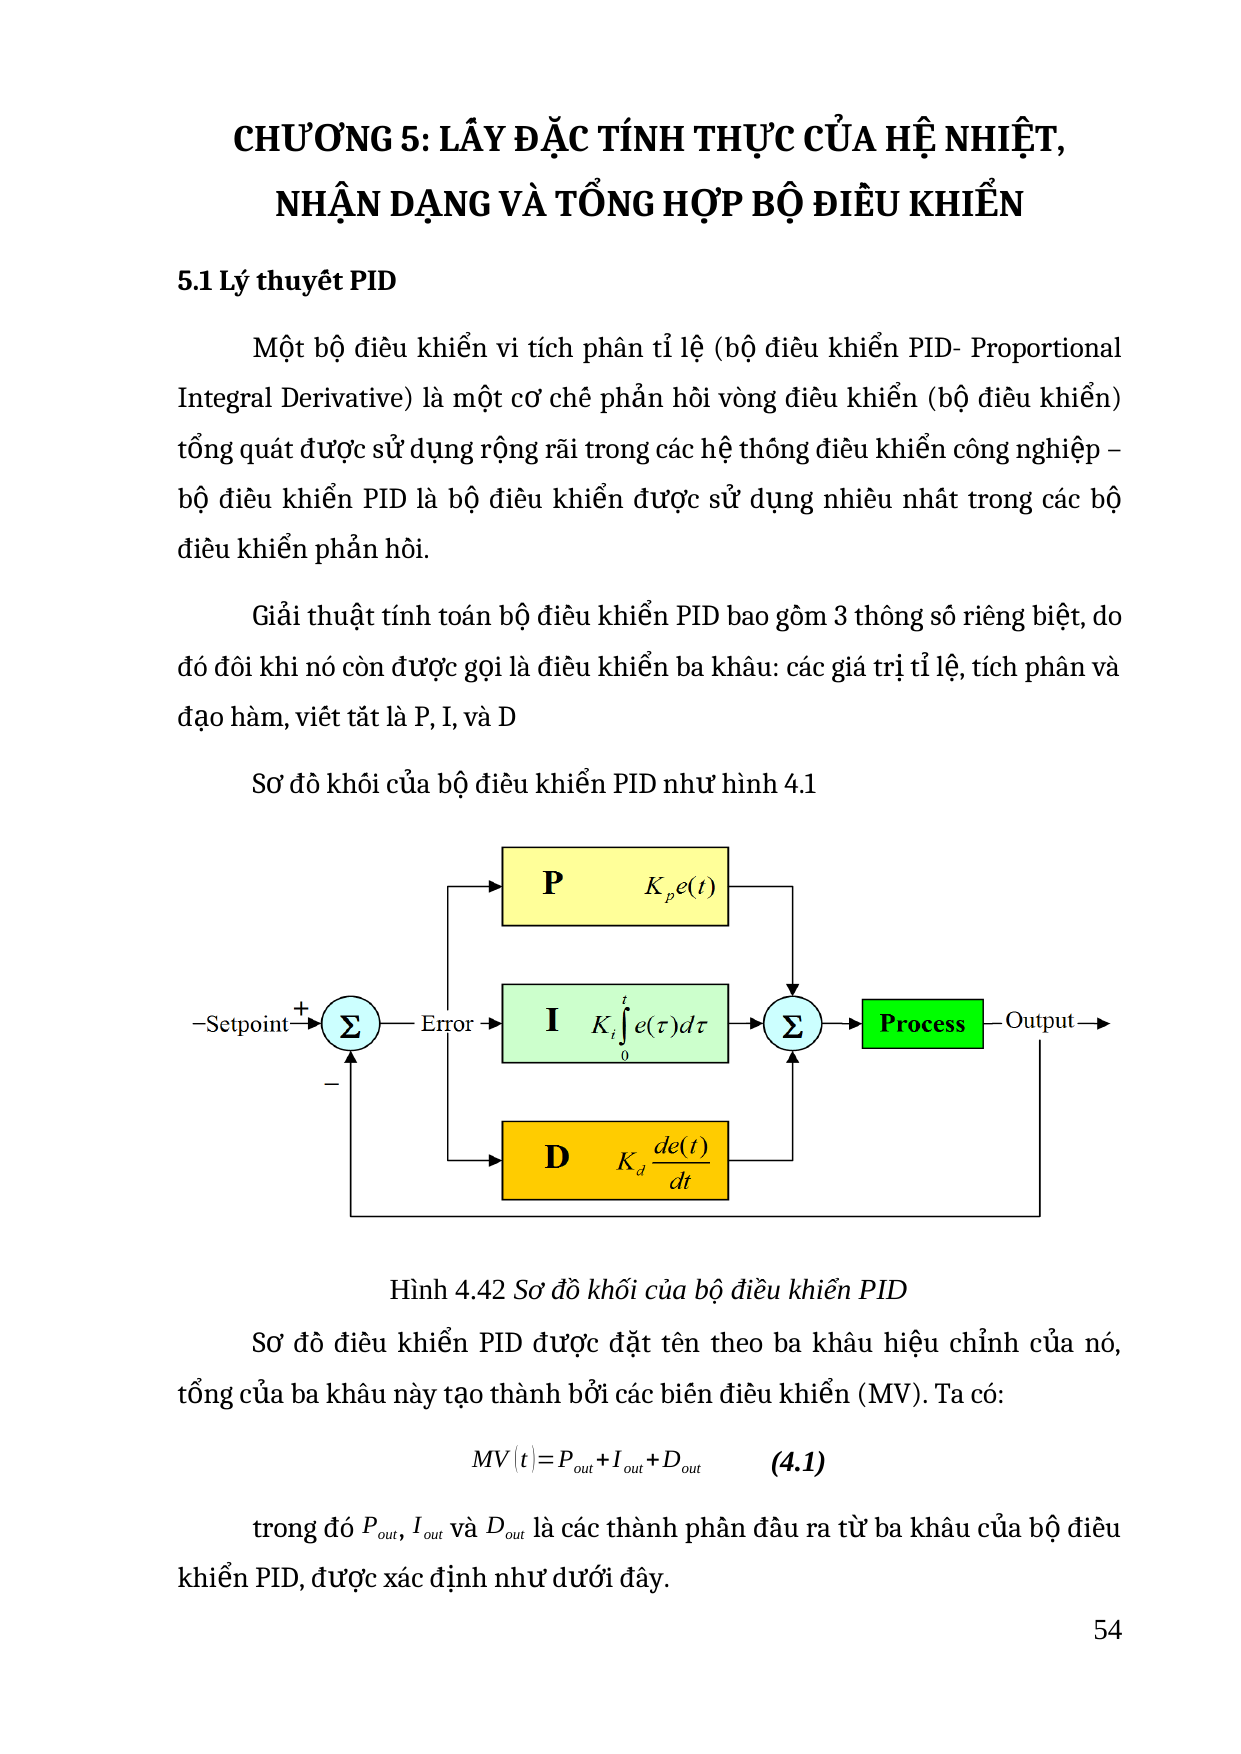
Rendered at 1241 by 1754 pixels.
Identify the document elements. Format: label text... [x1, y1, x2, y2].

text Một bộ điều khiển vi tích phân tỉ lệ (bộ điều khiển PID- Proportional Integral Derivative) là một cơ chế phản hồi vòng điều khiển (bộ điều khiển) tổng quát được sử dụng rộng rãi trong các hệ thống điều khiển công nghiệp – bộ điều khiển PID là bộ điều khiển được sử dụng nhiều nhất trong các bộ điều khiển phản hồi. [177, 331, 1122, 566]
subtitle 5.1 Lý thuyết PID [177, 264, 1122, 298]
text trong đó , và là các thành phần đầu ra từ ba khâu của bộ điều khiển PID, được xác định như dưới đây. [177, 1511, 1122, 1594]
text Sơ đồ điều khiển PID được đặt tên theo ba khâu hiệu chỉnh của nó, tổng của ba khâu này tạo thành bởi các biến điều khiển (MV). Ta có: [177, 1326, 1122, 1410]
text (4.1) [177, 1444, 1122, 1477]
picture [177, 833, 1123, 1239]
text Sơ đồ khối của bộ điều khiển PID như hình 4.1 [177, 767, 1122, 801]
text Giải thuật tính toán bộ điều khiển PID bao gồm 3 thông số riêng biệt, do đó đôi khi nó còn được gọi là điều khiển ba khâu: các giá trị tỉ lệ, tích phân và đạo hàm, viết tắt là P, I, và D [177, 599, 1122, 733]
subtitle CHƯƠNG 5: LẤY ĐẶC TÍNH THỰC CỦA HỆ NHIỆT, NHẬN DẠNG VÀ TỔNG HỢP BỘ ĐIỀU KHIỂN [177, 118, 1122, 226]
